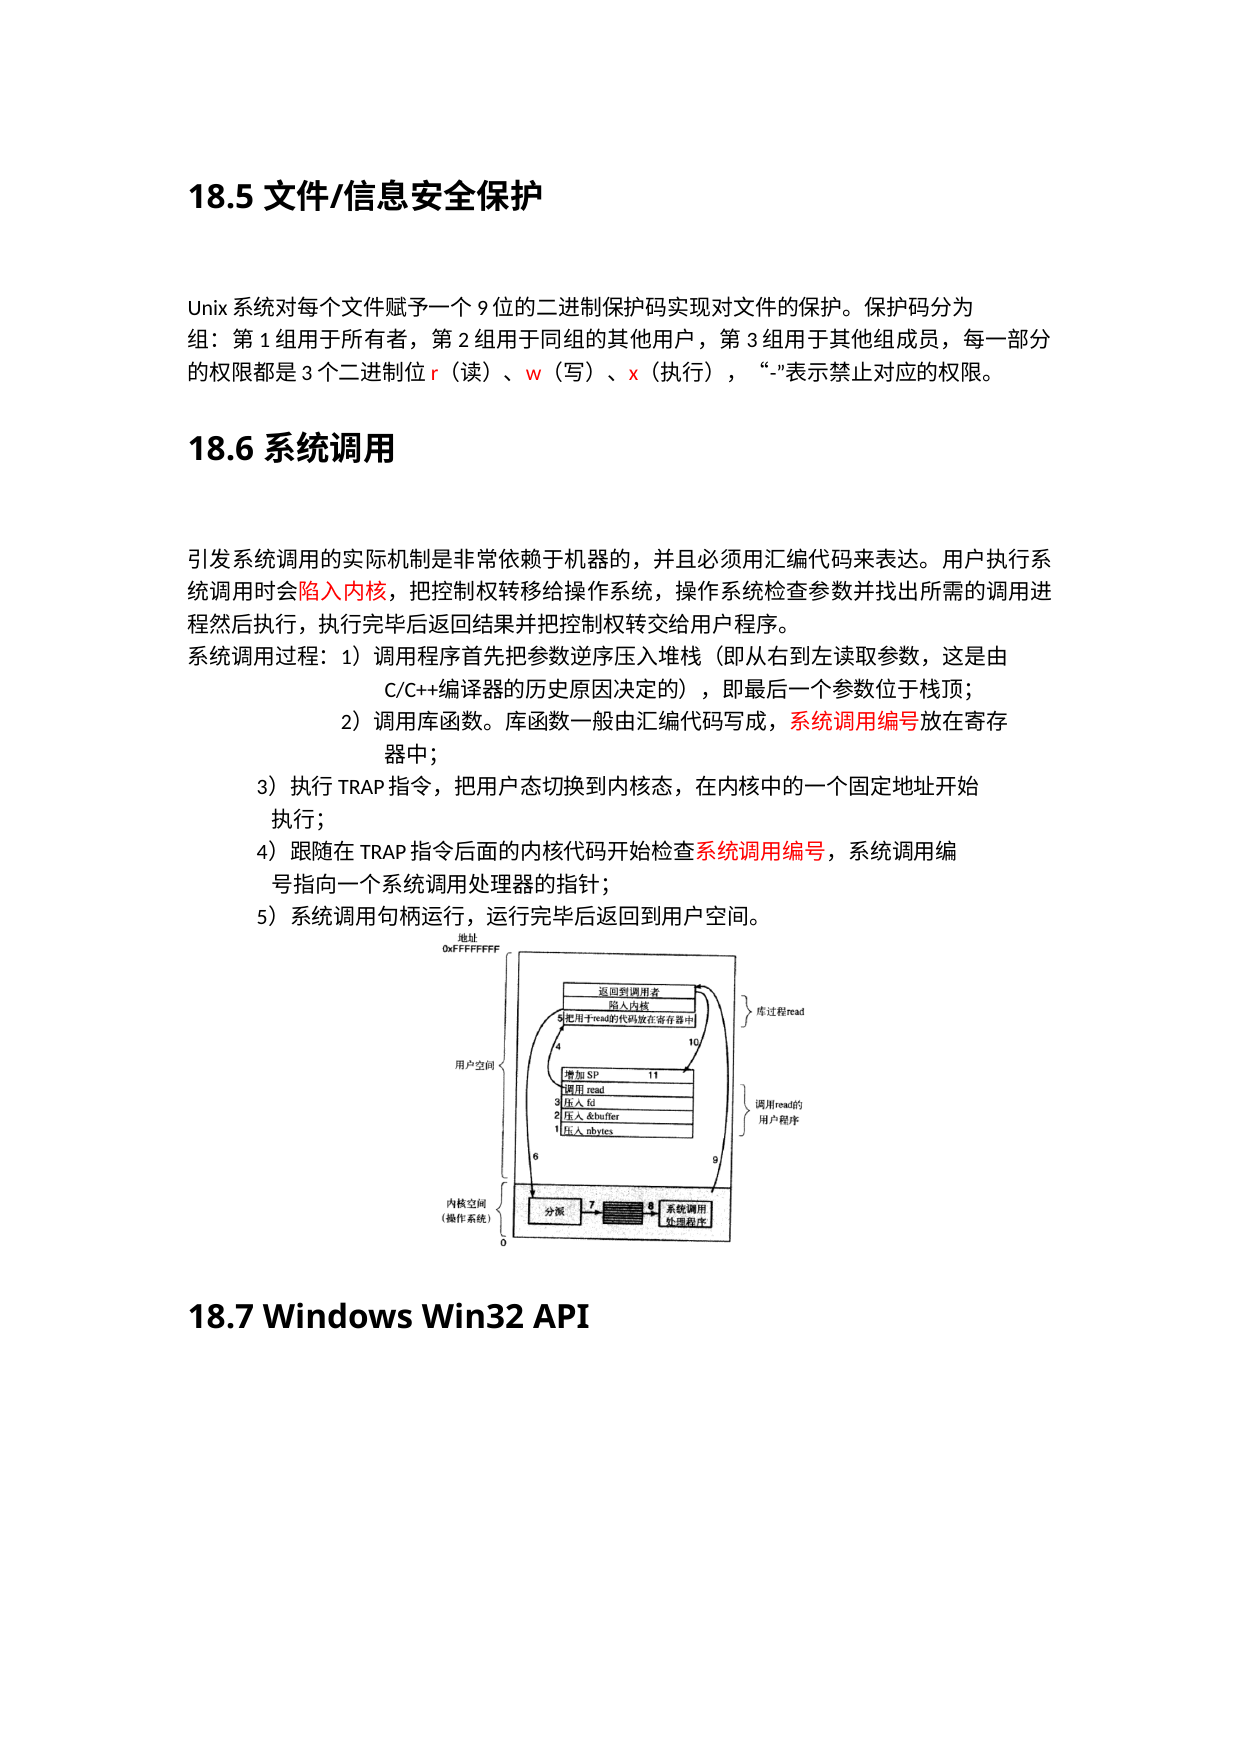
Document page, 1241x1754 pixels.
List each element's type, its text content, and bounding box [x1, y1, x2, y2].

subtitle 18.7 Windows Win32 API [187, 1283, 1053, 1348]
text 引发系统调用的实际机制是非常依赖于机器的，并且必须用汇编代码来表达。用户执行系统调用时会陷入内核，把控制权转移给操作系统，操作系统检查参数并找出所需的调用进程然后执行，执行完毕后返回结果并把控制权转交给用户程序。 [187, 541, 1053, 639]
text 器中； [319, 736, 1053, 769]
subtitle 18.6 系统调用 [187, 414, 1053, 479]
text 3）执行TRAP指令，把用户态切换到内核态，在内核中的一个固定地址开始 [187, 769, 1053, 801]
text 组：第1组用于所有者，第2组用于同组的其他用户，第3组用于其他组成员，每一部分的权限都是3个二进制位r（读）、w（写）、x（执行），“-”表示禁止对应的权限。 [187, 322, 1053, 387]
text Unix系统对每个文件赋予一个9位的二进制保护码实现对文件的保护。保护码分为 [187, 289, 1053, 322]
subtitle 18.5 文件/信息安全保护 [187, 162, 1053, 227]
text 系统调用过程：1）调用程序首先把参数逆序压入堆栈（即从右到左读取参数，这是由 [187, 639, 1053, 671]
picture [427, 931, 814, 1247]
text 执行； [187, 801, 1053, 834]
text 5）系统调用句柄运行，运行完毕后返回到用户空间。 [187, 899, 1053, 931]
text C/C++编译器的历史原因决定的），即最后一个参数位于栈顶； [319, 671, 1053, 704]
text 号指向一个系统调用处理器的指针； [187, 866, 1053, 899]
text 4）跟随在TRAP指令后面的内核代码开始检查系统调用编号，系统调用编 [187, 834, 1053, 866]
text 2）调用库函数。库函数一般由汇编代码写成，系统调用编号放在寄存 [319, 704, 1053, 736]
